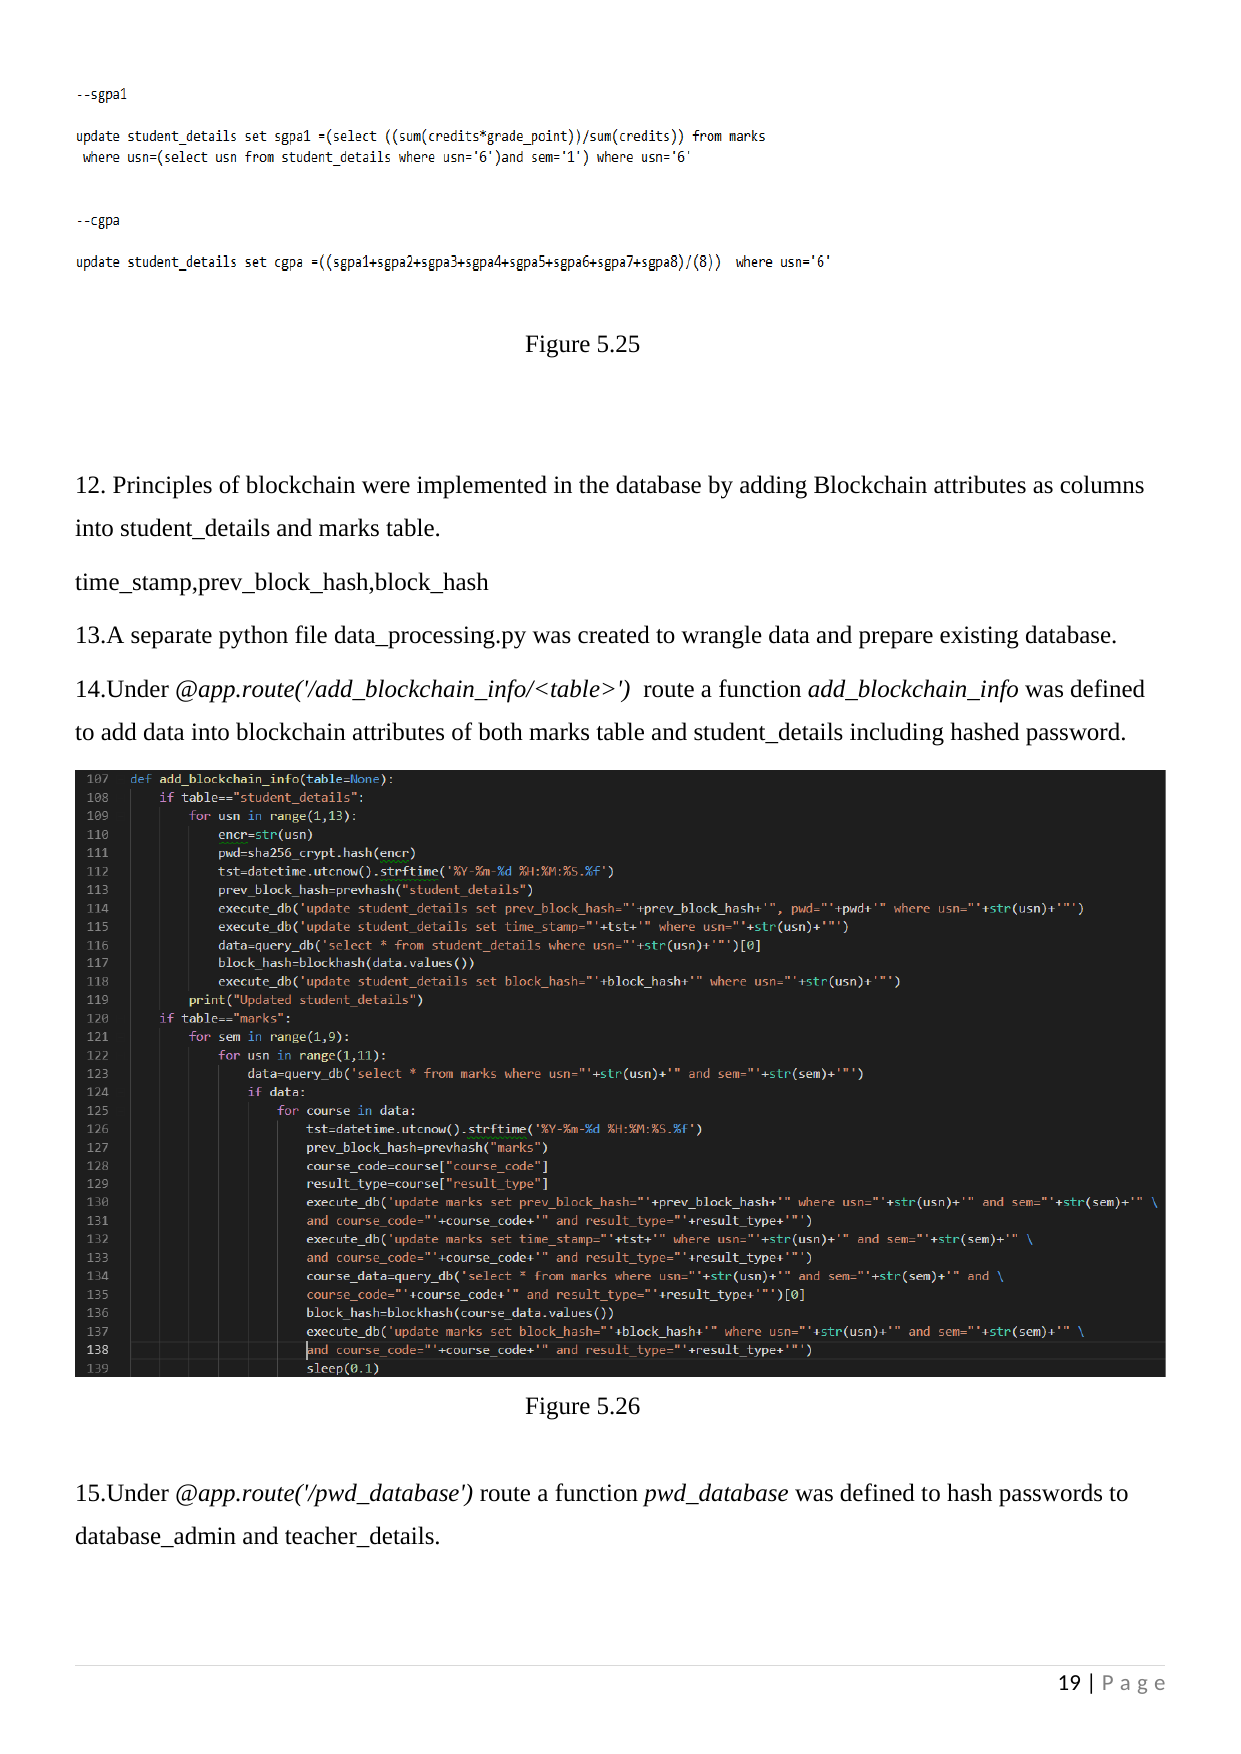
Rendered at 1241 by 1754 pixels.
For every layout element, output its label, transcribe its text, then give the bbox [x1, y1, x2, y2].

text Figure 5.26 [450, 1391, 1165, 1420]
text 12. Principles of blockchain were implemented in the database by adding Blockchain attributes as columns into student_details and marks table. [75, 470, 1165, 542]
picture [75, 770, 1166, 1377]
text 13.A separate python file data_processing.py was created to wrangle data and prepare existing database. [75, 620, 1165, 649]
text 14.Under @app.route('/add_blockchain_info/<table>') route a function add_blockchain_info was defined to add data into blockchain attributes of both marks table and student_details including hashed password. [75, 674, 1165, 746]
text time_stamp,prev_block_hash,block_hash [75, 567, 1165, 595]
picture [75, 72, 1197, 306]
text 15.Under @app.route('/pwd_database') route a function pwd_database was defined to hash passwords to database_admin and teacher_details. [75, 1478, 1165, 1550]
text Figure 5.25 [450, 329, 1165, 358]
